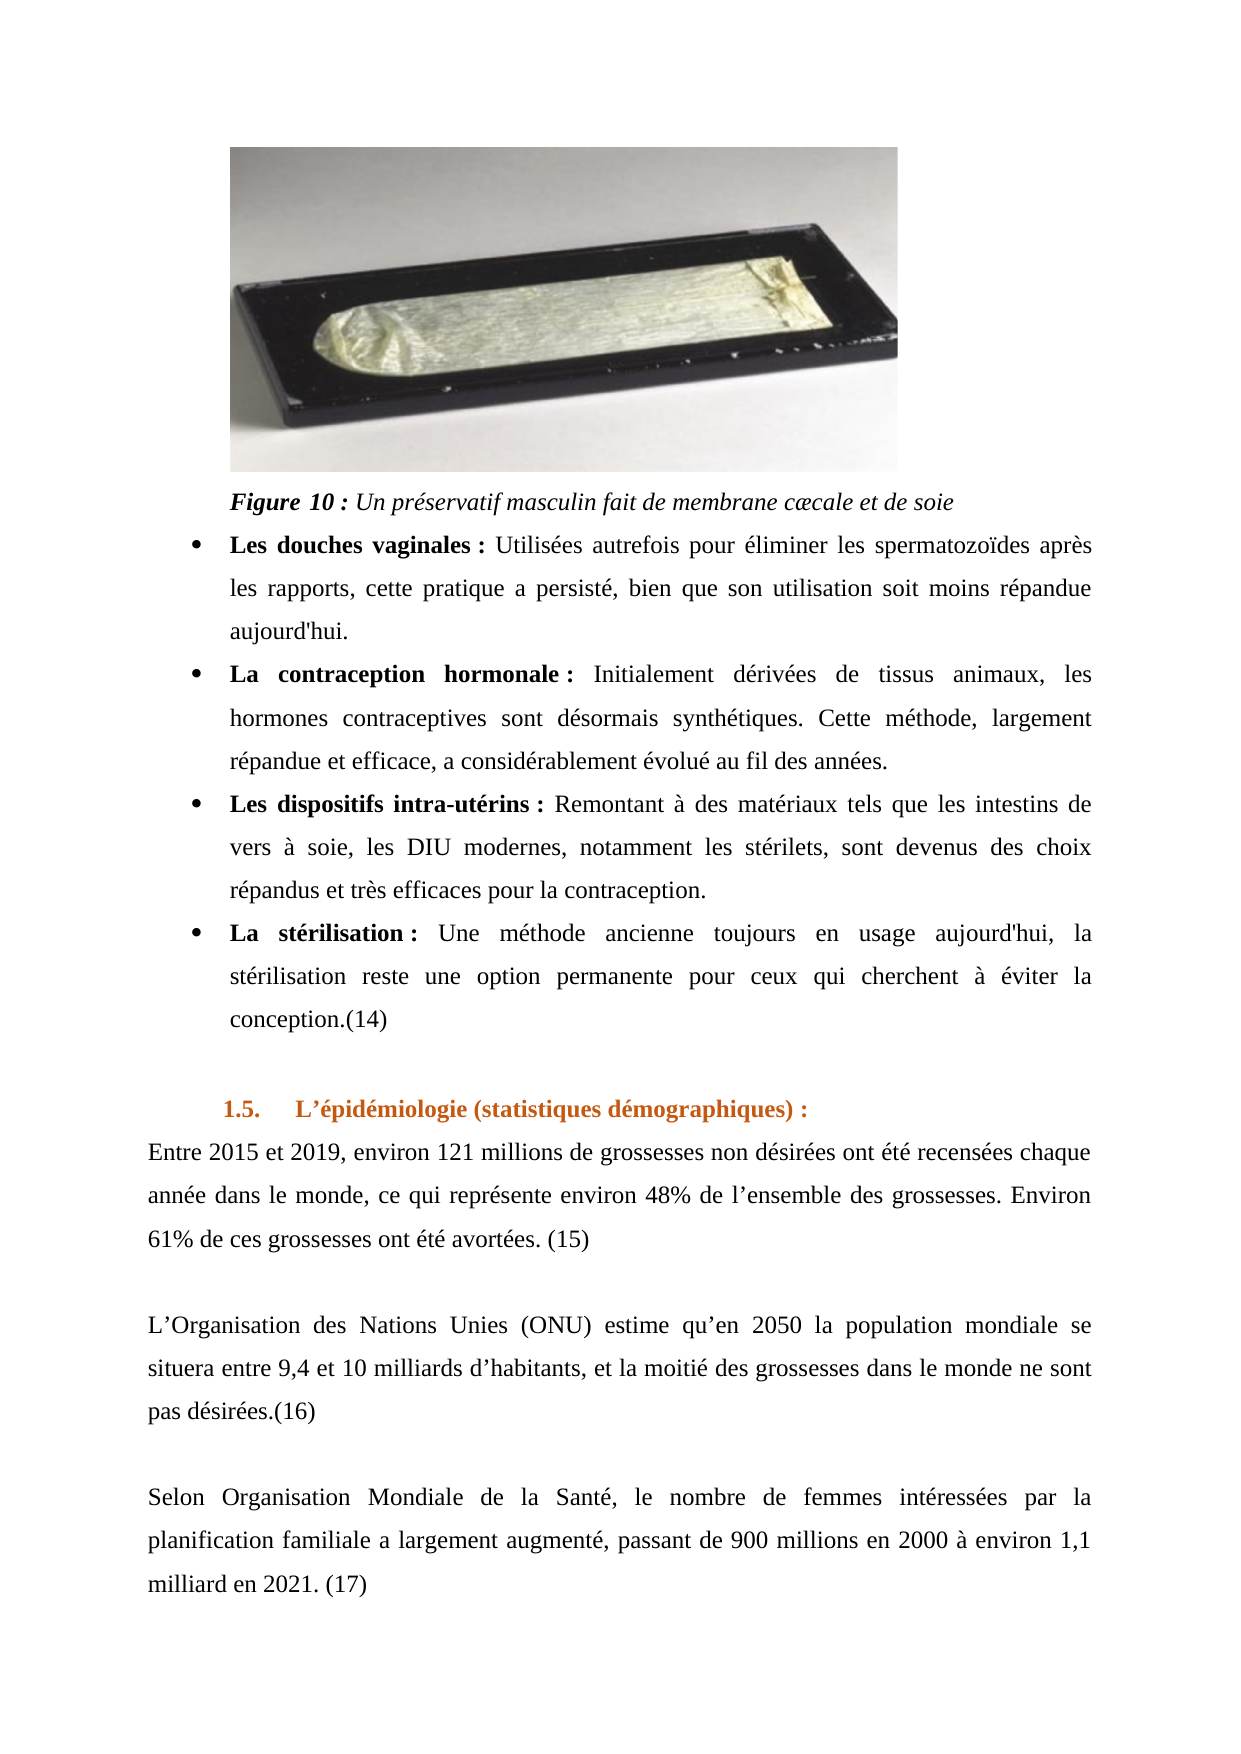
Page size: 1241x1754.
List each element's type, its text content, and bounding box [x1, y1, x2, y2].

text Selon Organisation Mondiale de la Santé, le nombre de femmes intéressées par la planification familiale a largement augmenté, passant de 900 millions en 2000 à environ 1,1 milliard en 2021. (17) [148, 1482, 1093, 1597]
list La stérilisation : Une méthode ancienne toujours en usage aujourd'hui, la stérilisation reste une option permanente pour ceux qui cherchent à éviter la conception.(14) [192, 918, 1093, 1033]
list Les dispositifs intra-utérins : Remontant à des matériaux tels que les intestins de vers à soie, les DIU modernes, notamment les stérilets, sont devenus des choix répandus et très efficaces pour la contraception. [192, 789, 1093, 904]
text Entre 2015 et 2019, environ 121 millions de grossesses non désirées ont été recensées chaque année dans le monde, ce qui représente environ 48% de l’ensemble des grossesses. Environ 61% de ces grossesses ont été avortées. (15) [148, 1137, 1093, 1252]
text L’Organisation des Nations Unies (ONU) estime qu’en 2050 la population mondiale se situera entre 9,4 et 10 milliards d’habitants, et la moitié des grossesses dans le monde ne sont pas désirées.(16) [148, 1310, 1093, 1425]
picture [229, 147, 898, 472]
list Les douches vaginales : Utilisées autrefois pour éliminer les spermatozoïdes après les rapports, cette pratique a persisté, bien que son utilisation soit moins répandue aujourd'hui. [192, 530, 1093, 645]
list La contraception hormonale : Initialement dérivées de tissus animaux, les hormones contraceptives sont désormais synthétiques. Cette méthode, largement répandue et efficace, a considérablement évolué au fil des années. [192, 659, 1093, 774]
list Figure 10 : Un préservatif masculin fait de membrane cæcale et de soie [229, 487, 1093, 516]
list L’épidémiologie (statistiques démographiques) : [223, 1094, 1093, 1123]
